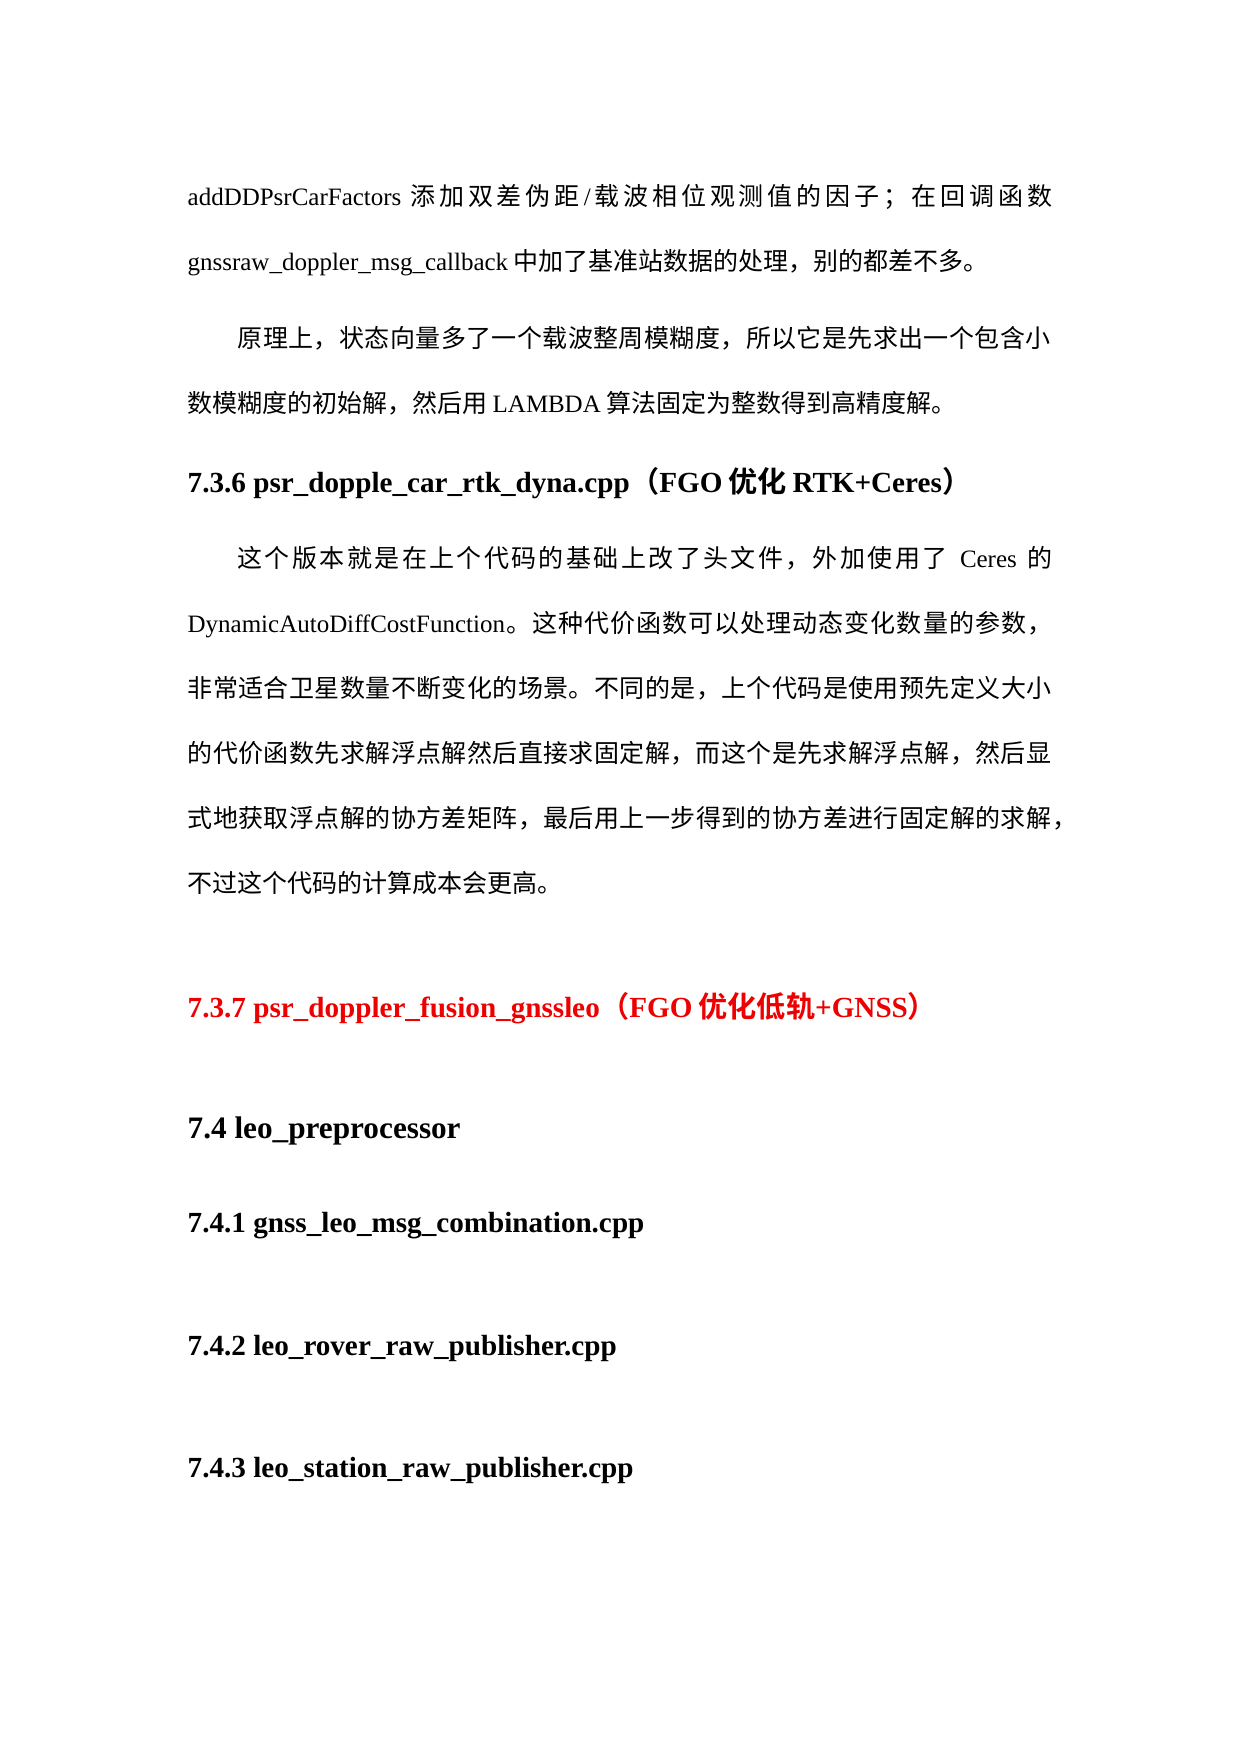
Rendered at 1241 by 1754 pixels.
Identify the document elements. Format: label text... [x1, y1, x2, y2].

subtitle 7.4.2 leo_rover_raw_publisher.cpp [187, 1312, 1053, 1377]
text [187, 162, 1053, 292]
subtitle 7.4.1 gnss_leo_msg_combination.cpp [187, 1190, 1053, 1255]
text 这个版本就是在上个代码的基础上改了头文件，外加使用了 Ceres 的 DynamicAutoDiffCostFunction。这种代价函数可以处理动态变化数量的参数，非常适合卫星数量不断变化的场景。不同的是，上个代码是使用预先定义大小的代价函数先求解浮点解然后直接求固定解，而这个是先求解浮点解，然后显式地获取浮点解的协方差矩阵，最后用上一步得到的协方差进行固定解的求解，不过这个代码的计算成本会更高。 [187, 524, 1053, 914]
text 原理上，状态向量多了一个载波整周模糊度，所以它是先求出一个包含小数模糊度的初始解，然后用LAMBDA算法固定为整数得到高精度解。 [187, 304, 1053, 434]
subtitle 7.4.3 leo_station_raw_publisher.cpp [187, 1435, 1053, 1500]
subtitle 7.4 leo_preprocessor [187, 1094, 1053, 1159]
subtitle 7.3.7 psr_doppler_fusion_gnssleo（FGO优化低轨+GNSS） [187, 972, 1053, 1037]
subtitle 7.3.6 psr_dopple_car_rtk_dyna.cpp（FGO优化RTK+Ceres） [187, 447, 1053, 512]
